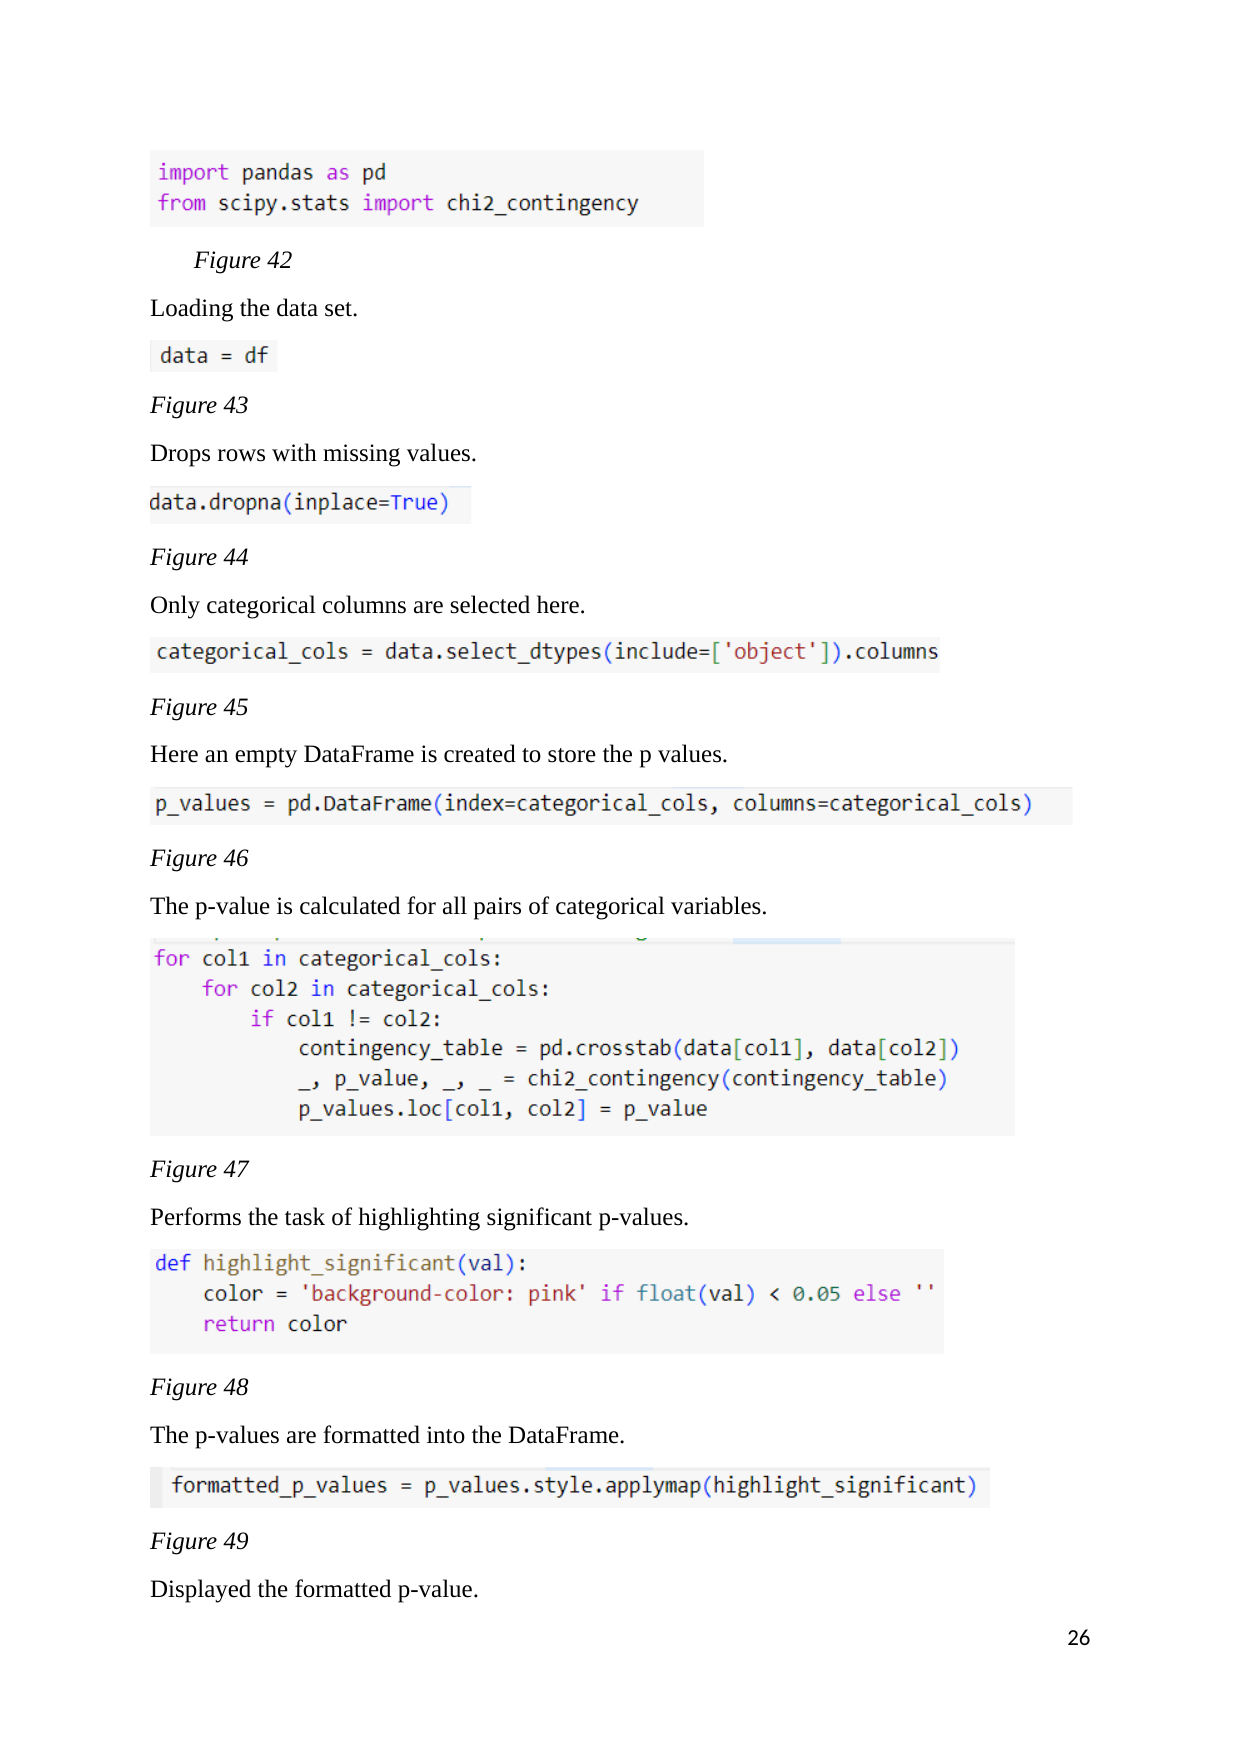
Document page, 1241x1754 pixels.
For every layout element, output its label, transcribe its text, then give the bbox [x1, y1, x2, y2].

text Figure 43 [150, 391, 1090, 419]
picture [150, 1249, 944, 1354]
text Figure 46 [150, 843, 1090, 872]
text Displayed the formatted p-value. [150, 1574, 1090, 1603]
picture [150, 787, 1073, 825]
text Figure 49 [150, 1526, 1090, 1555]
text Figure 42 [150, 245, 1090, 274]
picture [150, 938, 1015, 1136]
text The p-values are formatted into the DataFrame. [150, 1420, 1090, 1448]
text Only categorical columns are selected here. [150, 590, 1090, 619]
picture [150, 340, 278, 372]
text Drops rows with missing values. [150, 438, 1090, 467]
picture [150, 150, 704, 227]
text Here an empty DataFrame is created to store the p values. [150, 739, 1090, 768]
text Figure 48 [150, 1372, 1090, 1401]
text Figure 45 [150, 692, 1090, 720]
text Performs the task of highlighting significant p-values. [150, 1202, 1090, 1230]
text The p-value is calculated for all pairs of categorical variables. [150, 891, 1090, 920]
picture [150, 1467, 990, 1508]
text Figure 44 [150, 542, 1090, 571]
picture [150, 486, 472, 524]
text Loading the data set. [150, 293, 1090, 322]
picture [150, 637, 940, 673]
text Figure 47 [150, 1154, 1090, 1183]
